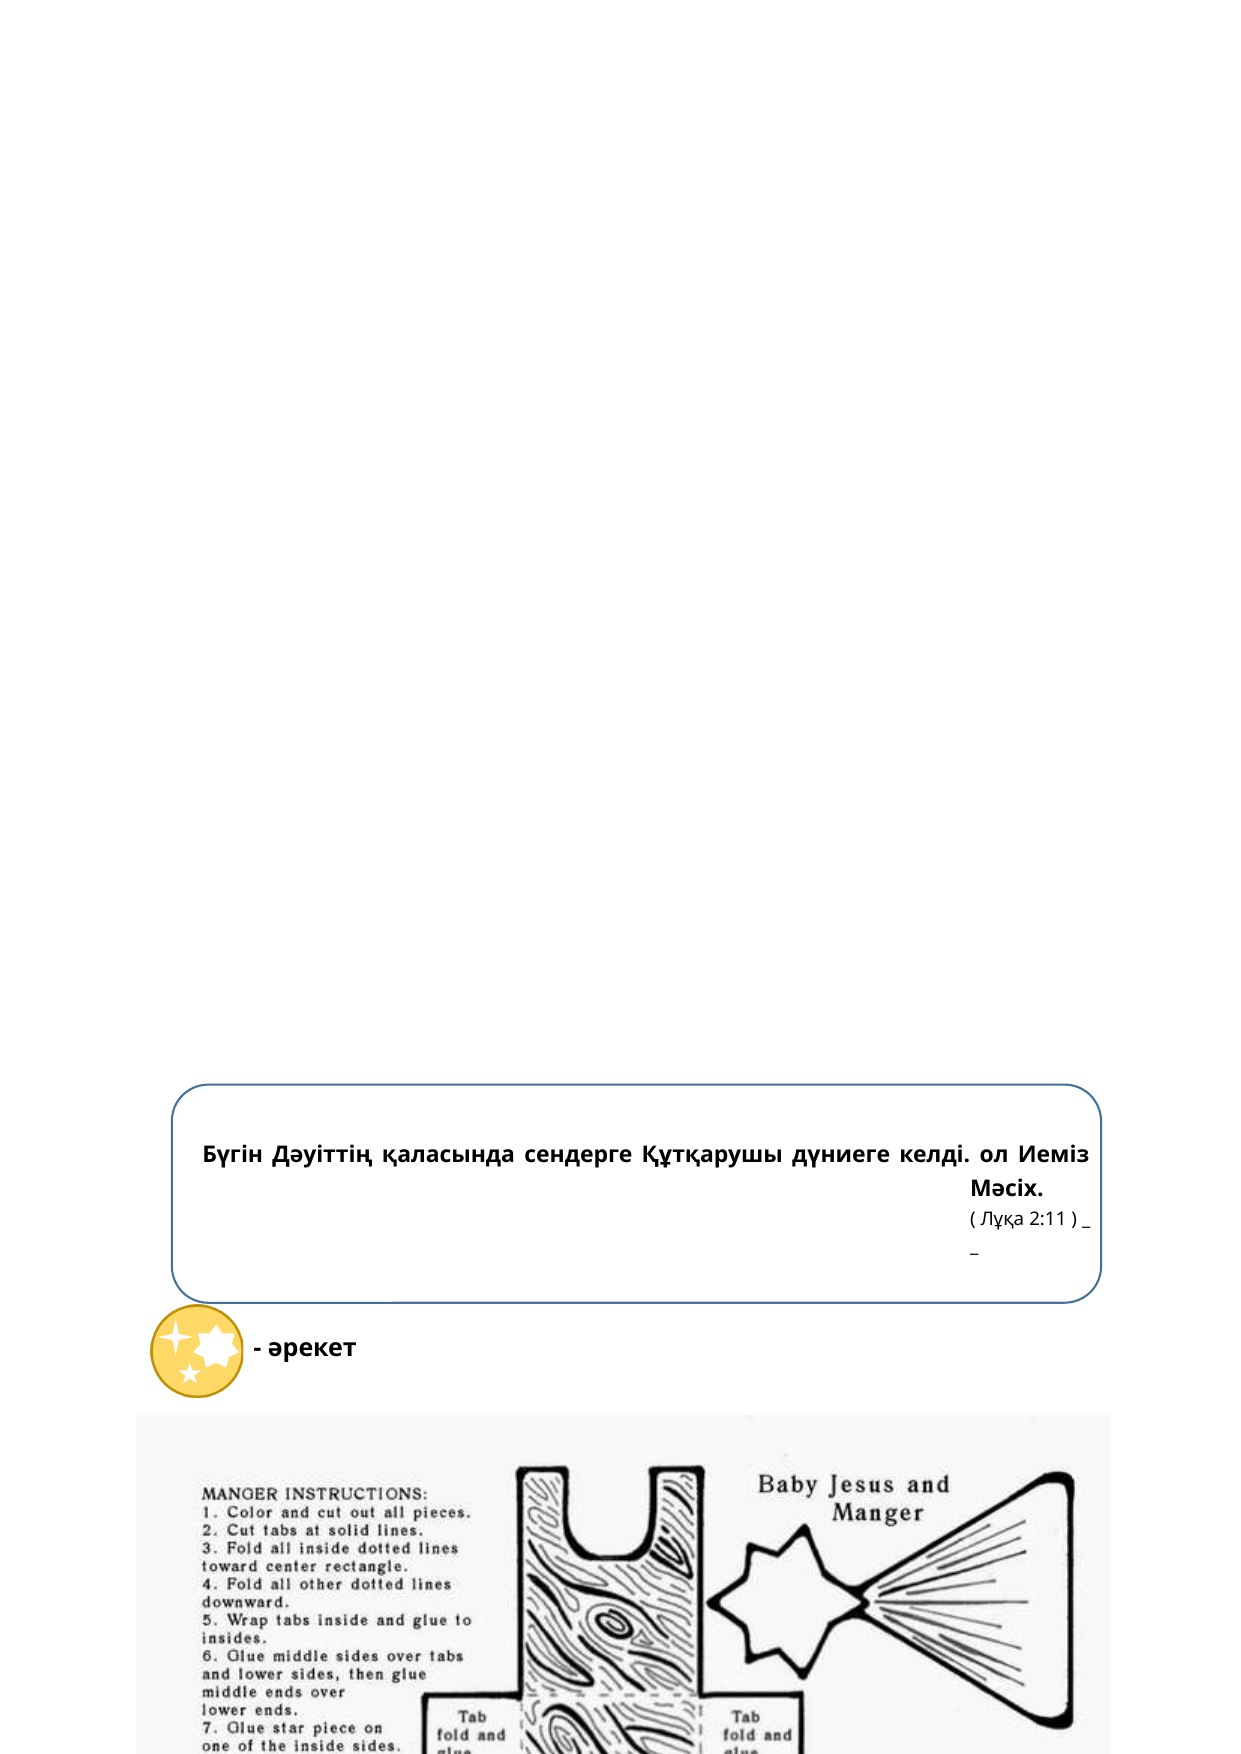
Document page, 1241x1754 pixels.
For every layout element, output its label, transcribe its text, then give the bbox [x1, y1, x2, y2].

picture [150, 1304, 244, 1398]
text Бүгін Дәуіттің қаласында сендерге Құтқарушы дүниеге келді. ол Иеміз Мәсіх. ( Лұқа 2:11 ) _ _ [202, 1138, 1090, 1258]
picture [136, 1415, 1111, 1754]
text - әрекет [244, 1330, 1090, 1364]
